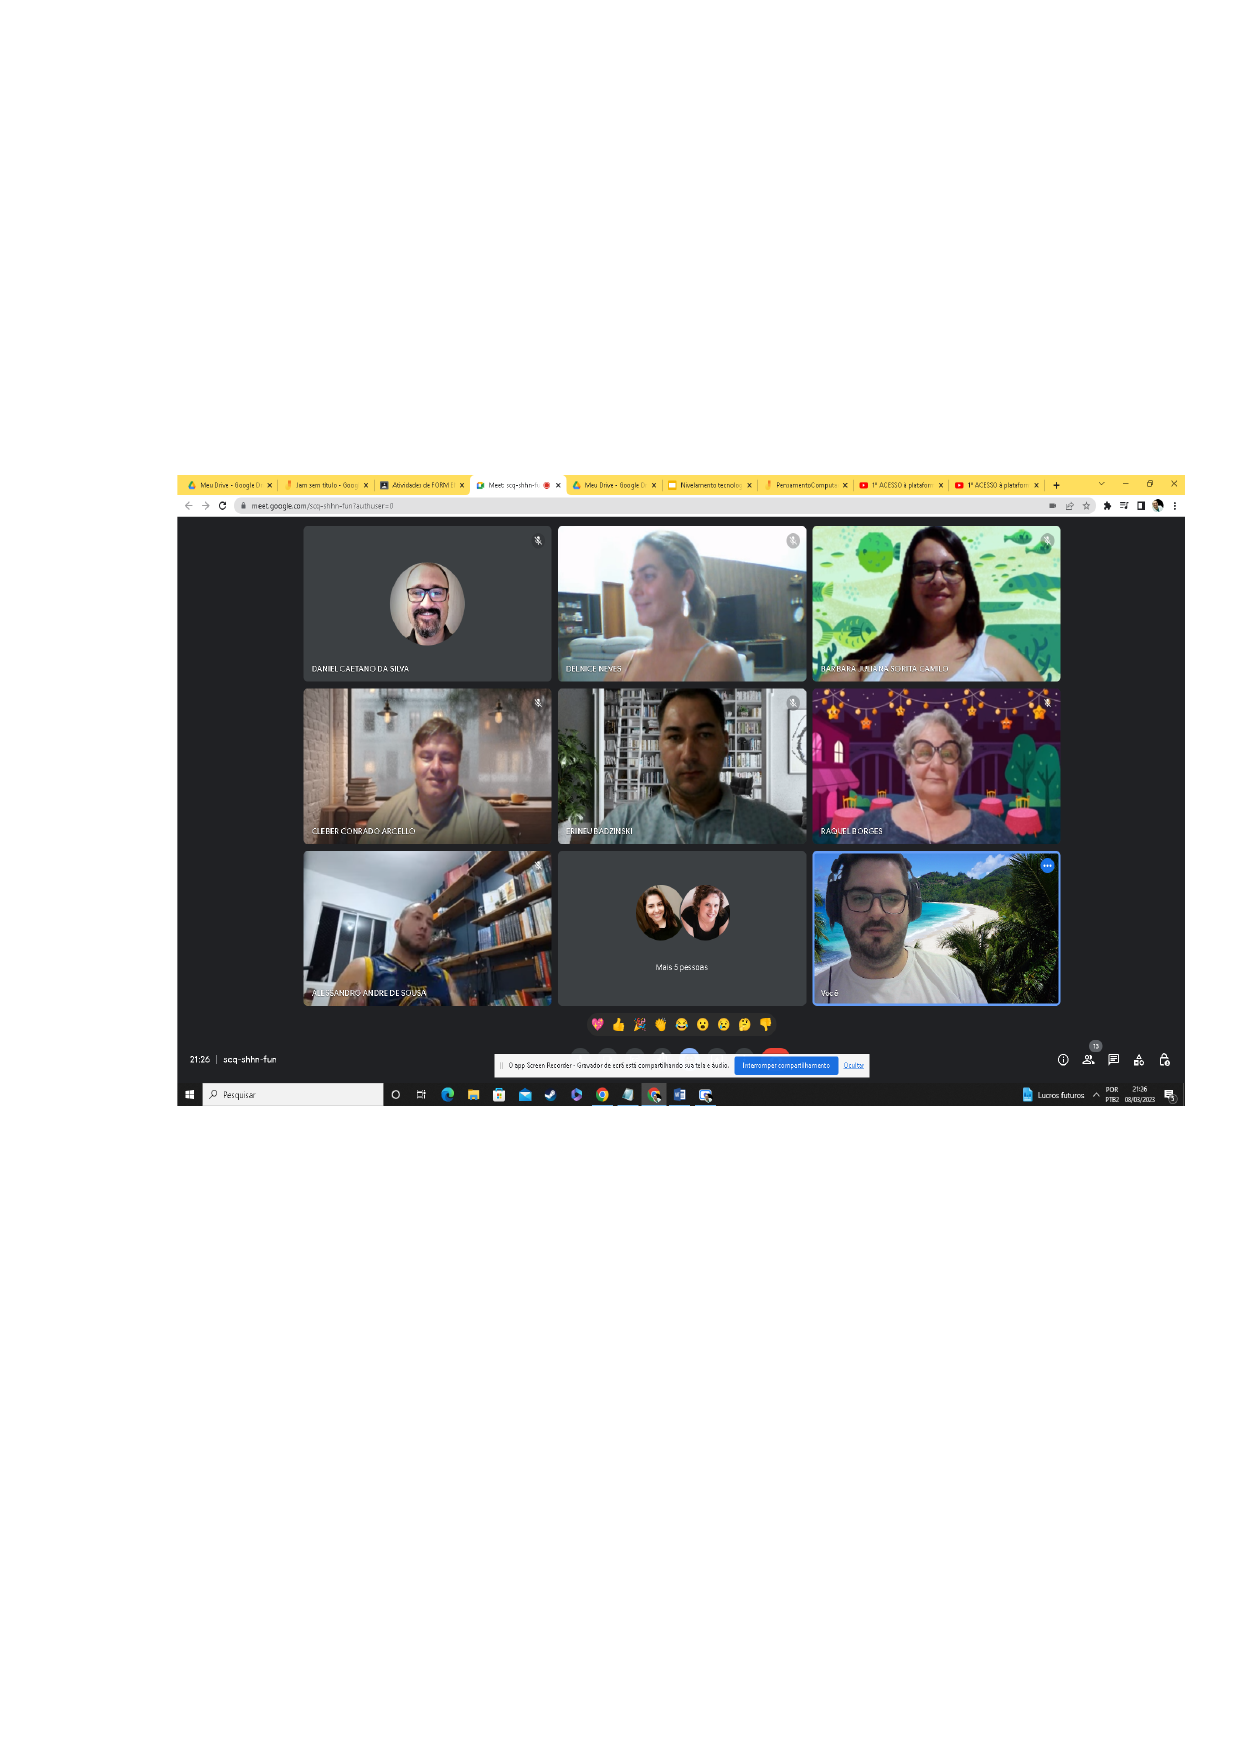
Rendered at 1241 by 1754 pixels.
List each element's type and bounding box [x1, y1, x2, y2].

picture [177, 475, 1185, 1106]
